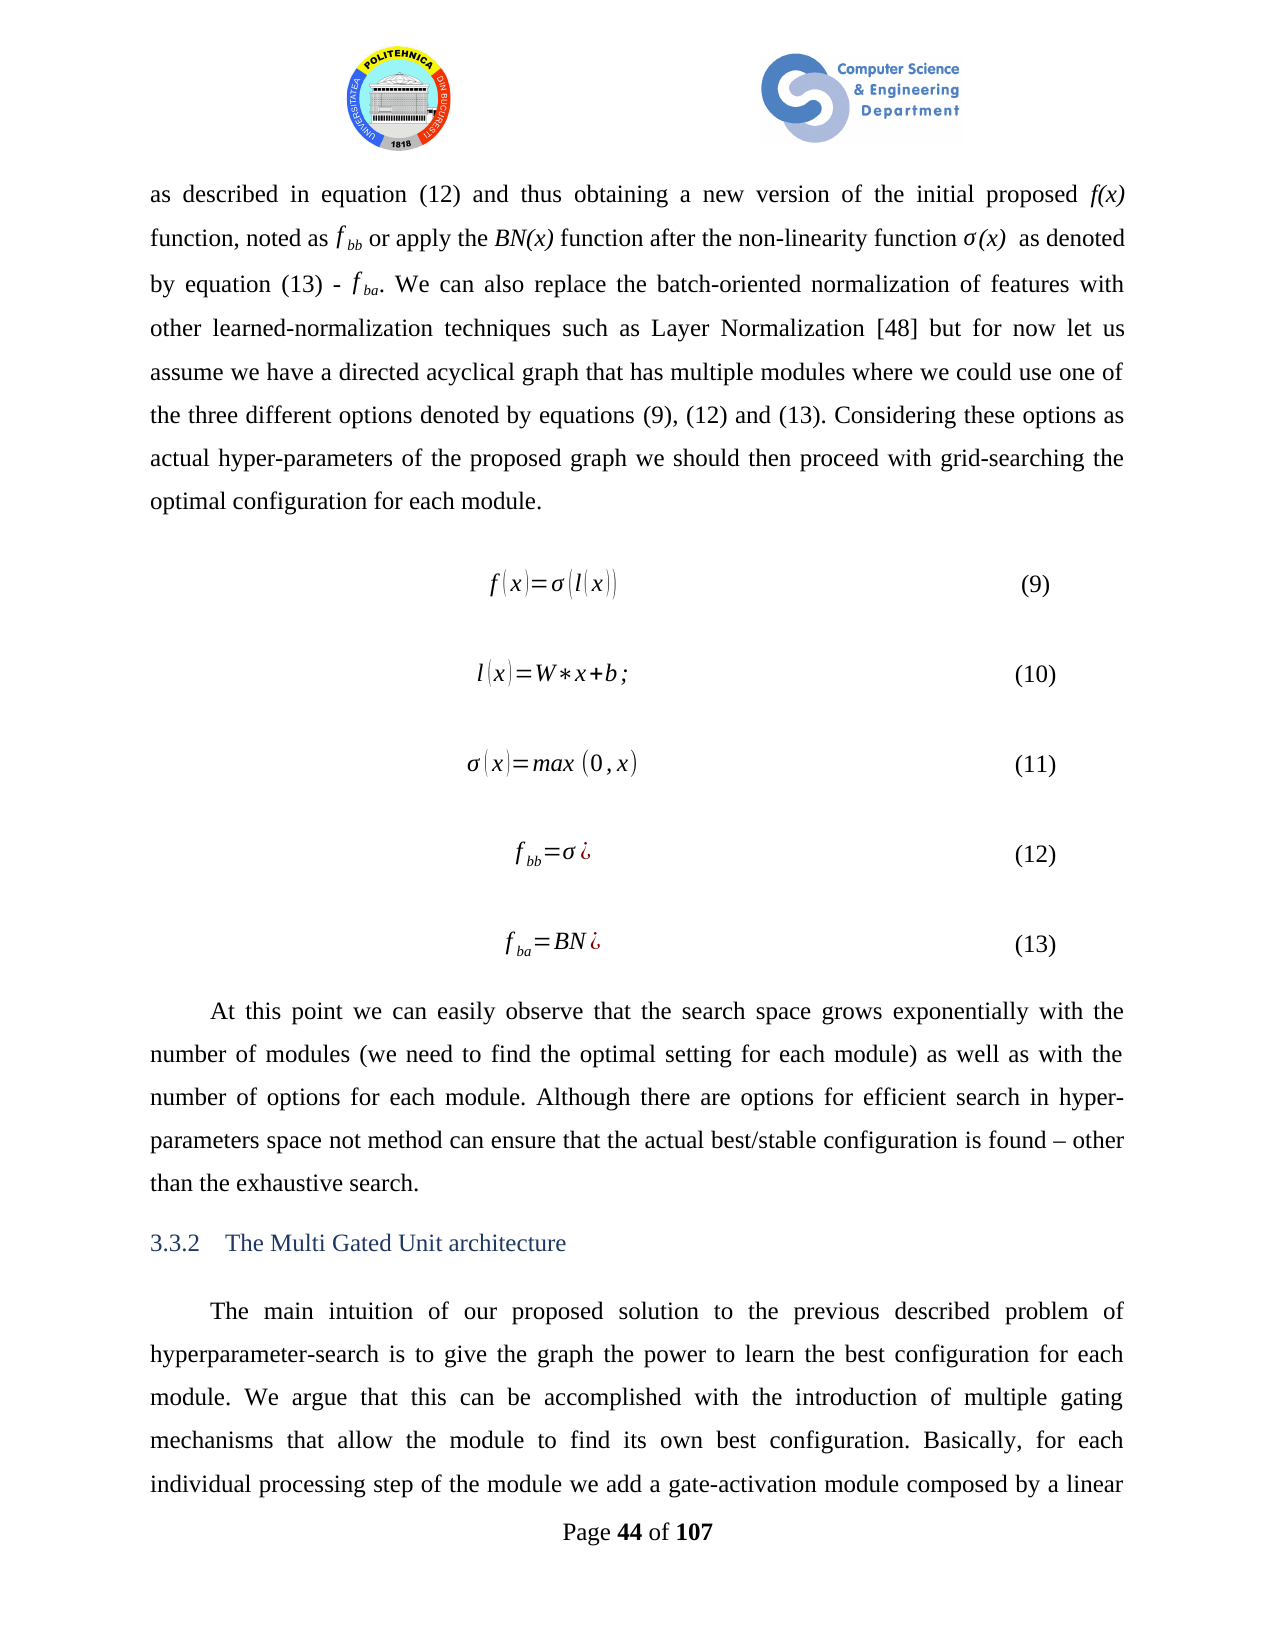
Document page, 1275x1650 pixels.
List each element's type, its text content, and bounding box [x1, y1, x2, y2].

table_cell (13) [956, 906, 1115, 996]
text At this point we can easily observe that the search space grows exponentially with the number of modules (we need to find the optimal setting for each module) as well as with the number of options for each module. Although there are options for efficient search in hyper-parameters space not method can ensure that the actual best/stable configuration is found – other than the exhaustive search. [150, 996, 1125, 1197]
picture [760, 53, 963, 144]
table_cell [150, 726, 956, 816]
table_header (9) [956, 546, 1115, 636]
table_header [150, 546, 956, 636]
table_cell [150, 816, 956, 906]
table_cell [150, 906, 956, 996]
table_cell (10) [956, 636, 1115, 726]
table_cell (11) [956, 726, 1115, 816]
picture [346, 46, 451, 151]
table_cell [150, 636, 956, 726]
subtitle The Multi Gated Unit architecture [150, 1228, 1125, 1257]
table_cell (12) [956, 816, 1115, 906]
